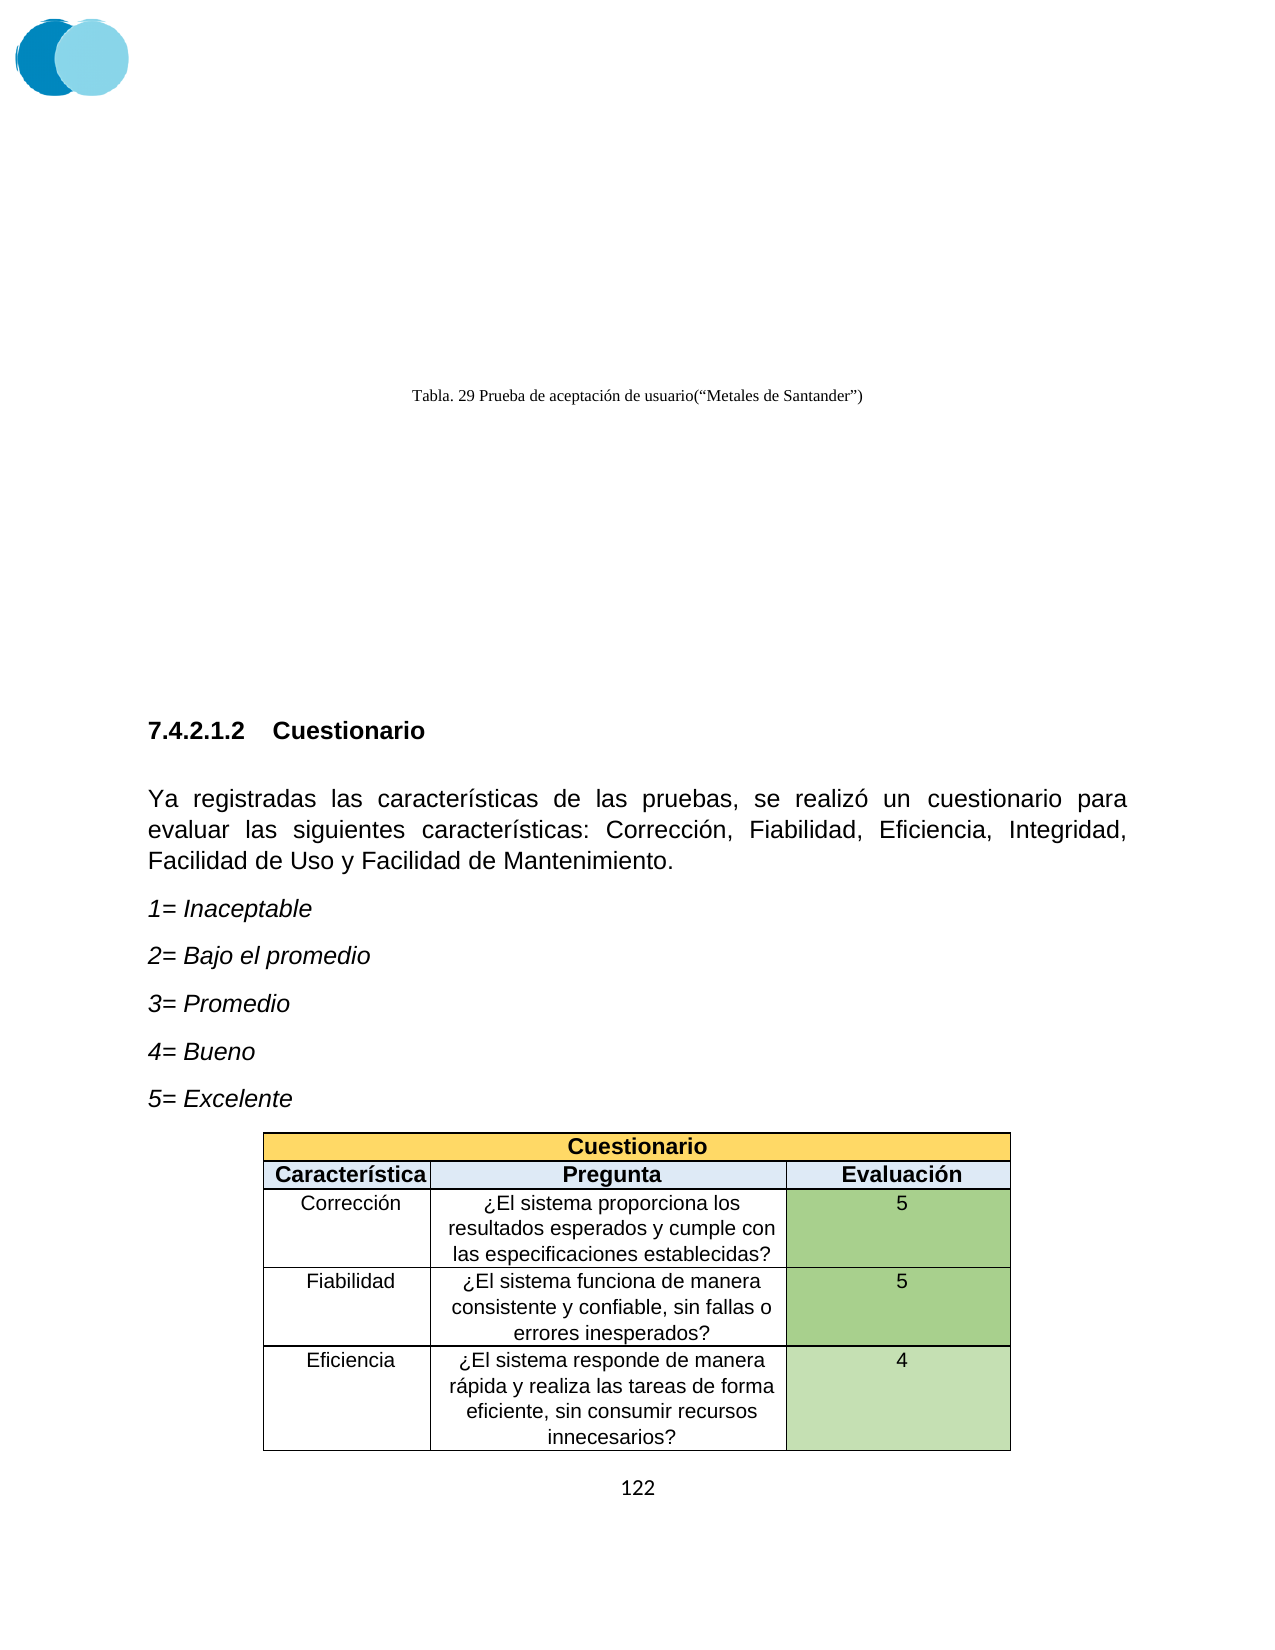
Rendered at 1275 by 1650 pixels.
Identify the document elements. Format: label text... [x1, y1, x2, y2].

table_cell Pregunta [431, 1162, 786, 1188]
table_cell Evaluación [787, 1162, 1010, 1188]
table_cell ¿El sistema funciona de manera consistente y confiable, sin fallas o errores inesperados? [431, 1268, 786, 1345]
text 1= Inaceptable [148, 893, 1127, 922]
table_cell Característica [264, 1162, 430, 1188]
text Tabla. 29 Prueba de aceptación de usuario(“Metales de Santander”) [148, 386, 1127, 405]
table_cell ¿El sistema proporciona los resultados esperados y cumple con las especificaciones establecidas? [431, 1190, 786, 1267]
table_cell ¿El sistema responde de manera rápida y realiza las tareas de forma eficiente, sin consumir recursos innecesarios? [431, 1347, 786, 1450]
text Ya registradas las características de las pruebas, se realizó un cuestionario para evaluar las siguientes características: Corrección, Fiabilidad, Eficiencia, Integridad, Facilidad de Uso y Facilidad de Mantenimiento. [148, 784, 1127, 874]
table_cell 5 [787, 1268, 1010, 1345]
text 5= Excelente [148, 1084, 1127, 1113]
picture [13, 16, 131, 99]
text 2= Bajo el promedio [148, 941, 1127, 970]
table_cell Corrección [264, 1190, 430, 1267]
table_header Cuestionario [264, 1134, 1010, 1160]
text 4= Bueno [148, 1037, 1127, 1065]
table_cell 4 [787, 1347, 1010, 1450]
table_cell 5 [787, 1190, 1010, 1267]
table_cell Fiabilidad [264, 1268, 430, 1345]
table_cell Eficiencia [264, 1347, 430, 1450]
text 3= Promedio [148, 989, 1127, 1018]
subtitle 7.4.2.1.2 Cuestionario [148, 716, 1127, 744]
